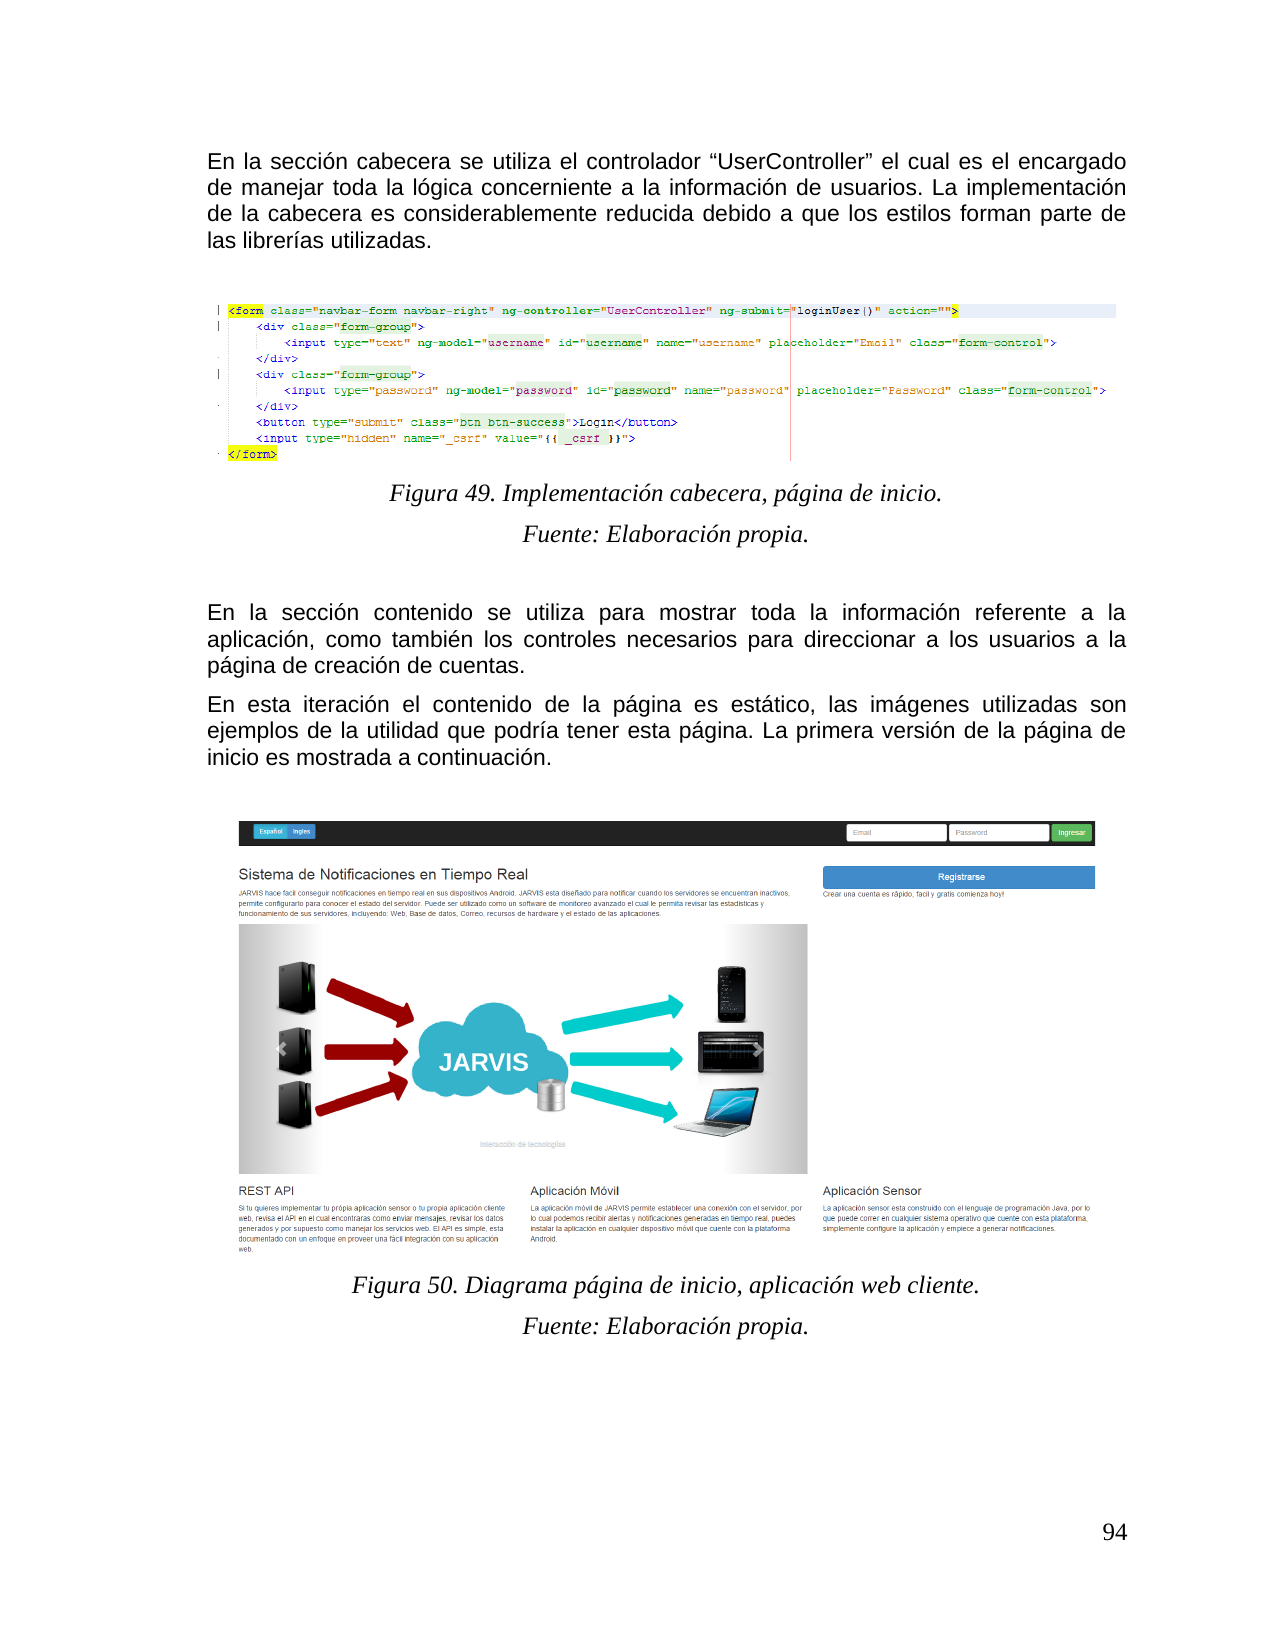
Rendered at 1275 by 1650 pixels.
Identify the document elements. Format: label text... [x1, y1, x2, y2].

text Fuente: Elaboración propia. [207, 1311, 1127, 1340]
text En la sección contenido se utiliza para mostrar toda la información referente a la aplicación, como también los controles necesarios para direccionar a los usuarios a la página de creación de cuentas. [207, 599, 1127, 678]
picture [238, 821, 1096, 1258]
text En la sección cabecera se utiliza el controlador “UserController” el cual es el encargado de manejar toda la lógica concerniente a la información de usuarios. La implementación de la cabecera es considerablemente reducida debido a que los estilos forman parte de las librerías utilizadas. [207, 148, 1127, 253]
text Figura 50. Diagrama página de inicio, aplicación web cliente. [207, 1270, 1127, 1298]
text Figura 49. Implementación cabecera, página de inicio. [207, 478, 1127, 507]
picture [217, 304, 1117, 466]
text Fuente: Elaboración propia. [207, 519, 1127, 548]
text En esta iteración el contenido de la página es estático, las imágenes utilizadas son ejemplos de la utilidad que podría tener esta página. La primera versión de la página de inicio es mostrada a continuación. [207, 691, 1127, 770]
